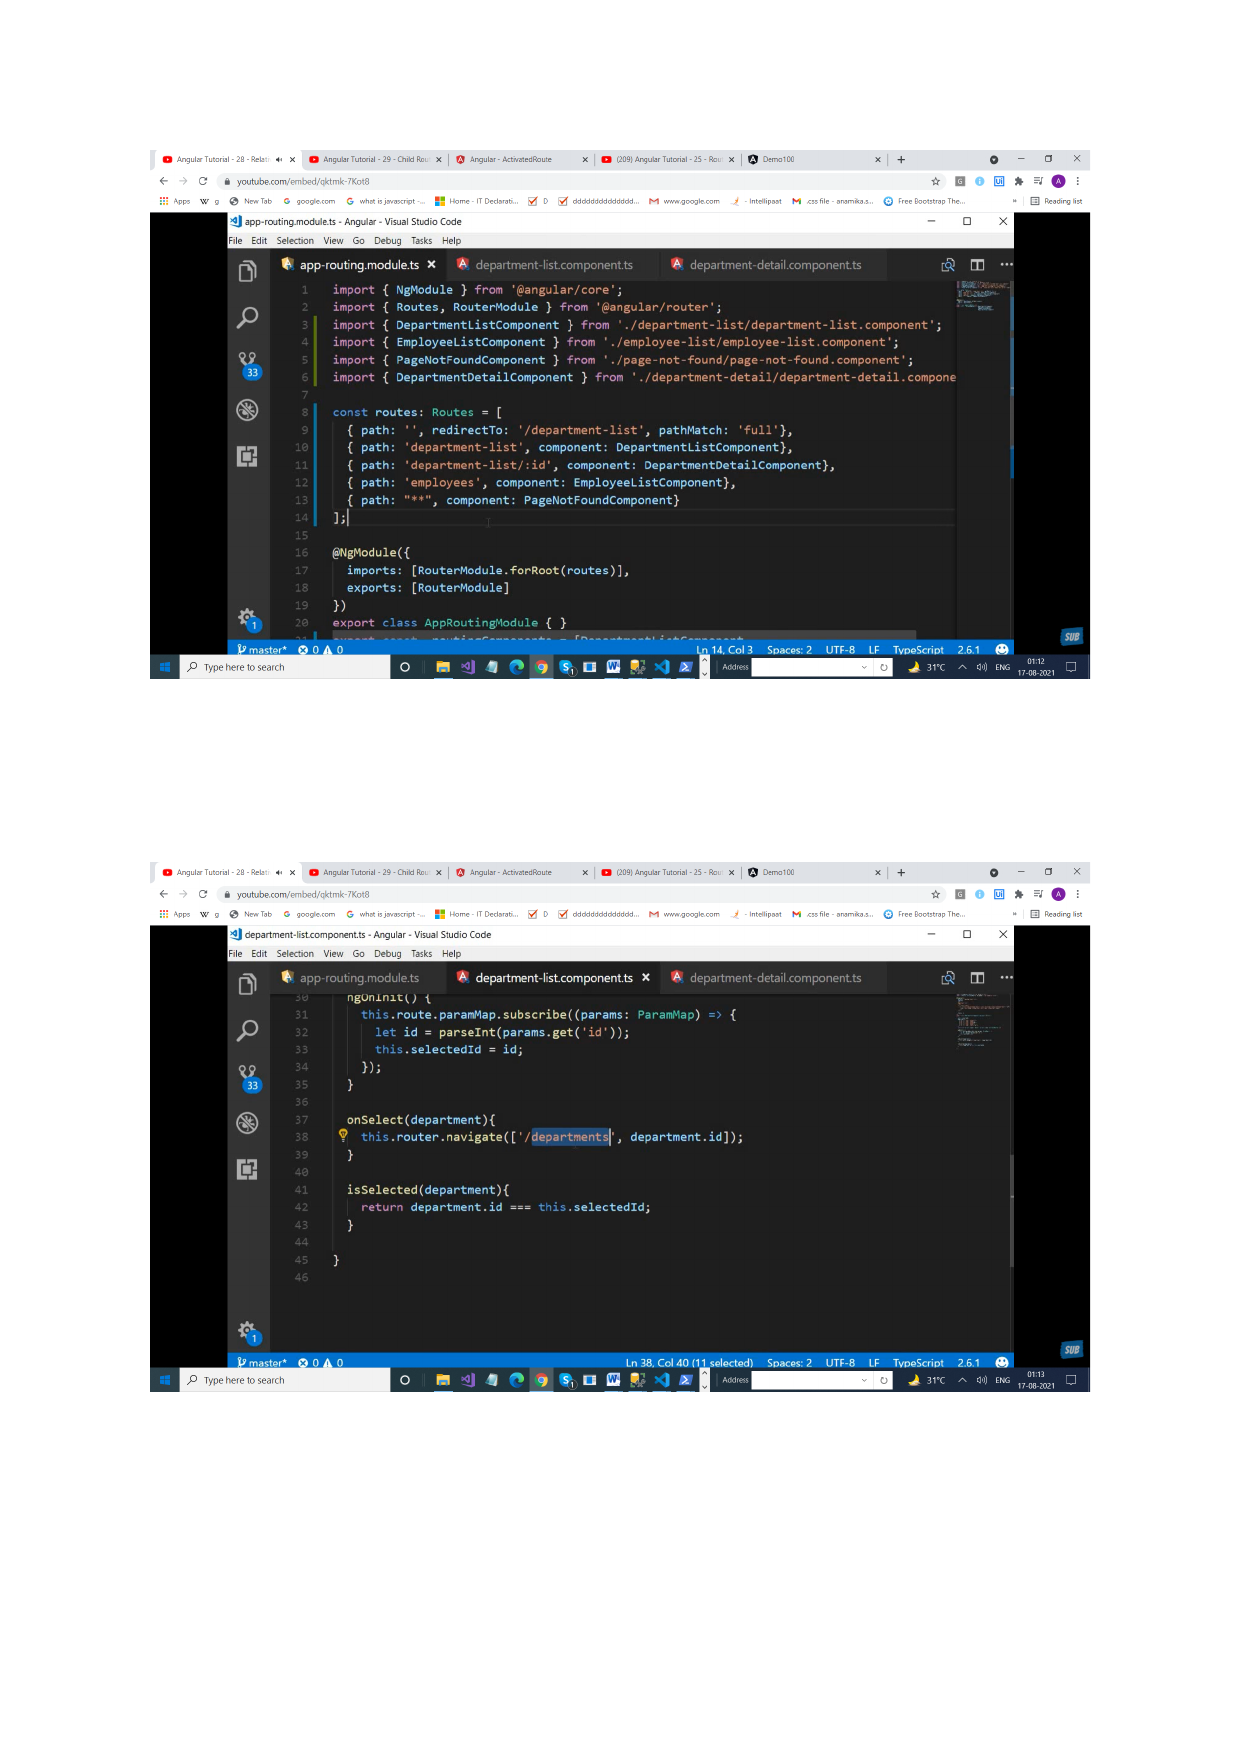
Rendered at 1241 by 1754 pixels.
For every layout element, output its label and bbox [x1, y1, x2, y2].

picture [150, 150, 1091, 679]
picture [150, 862, 1091, 1392]
